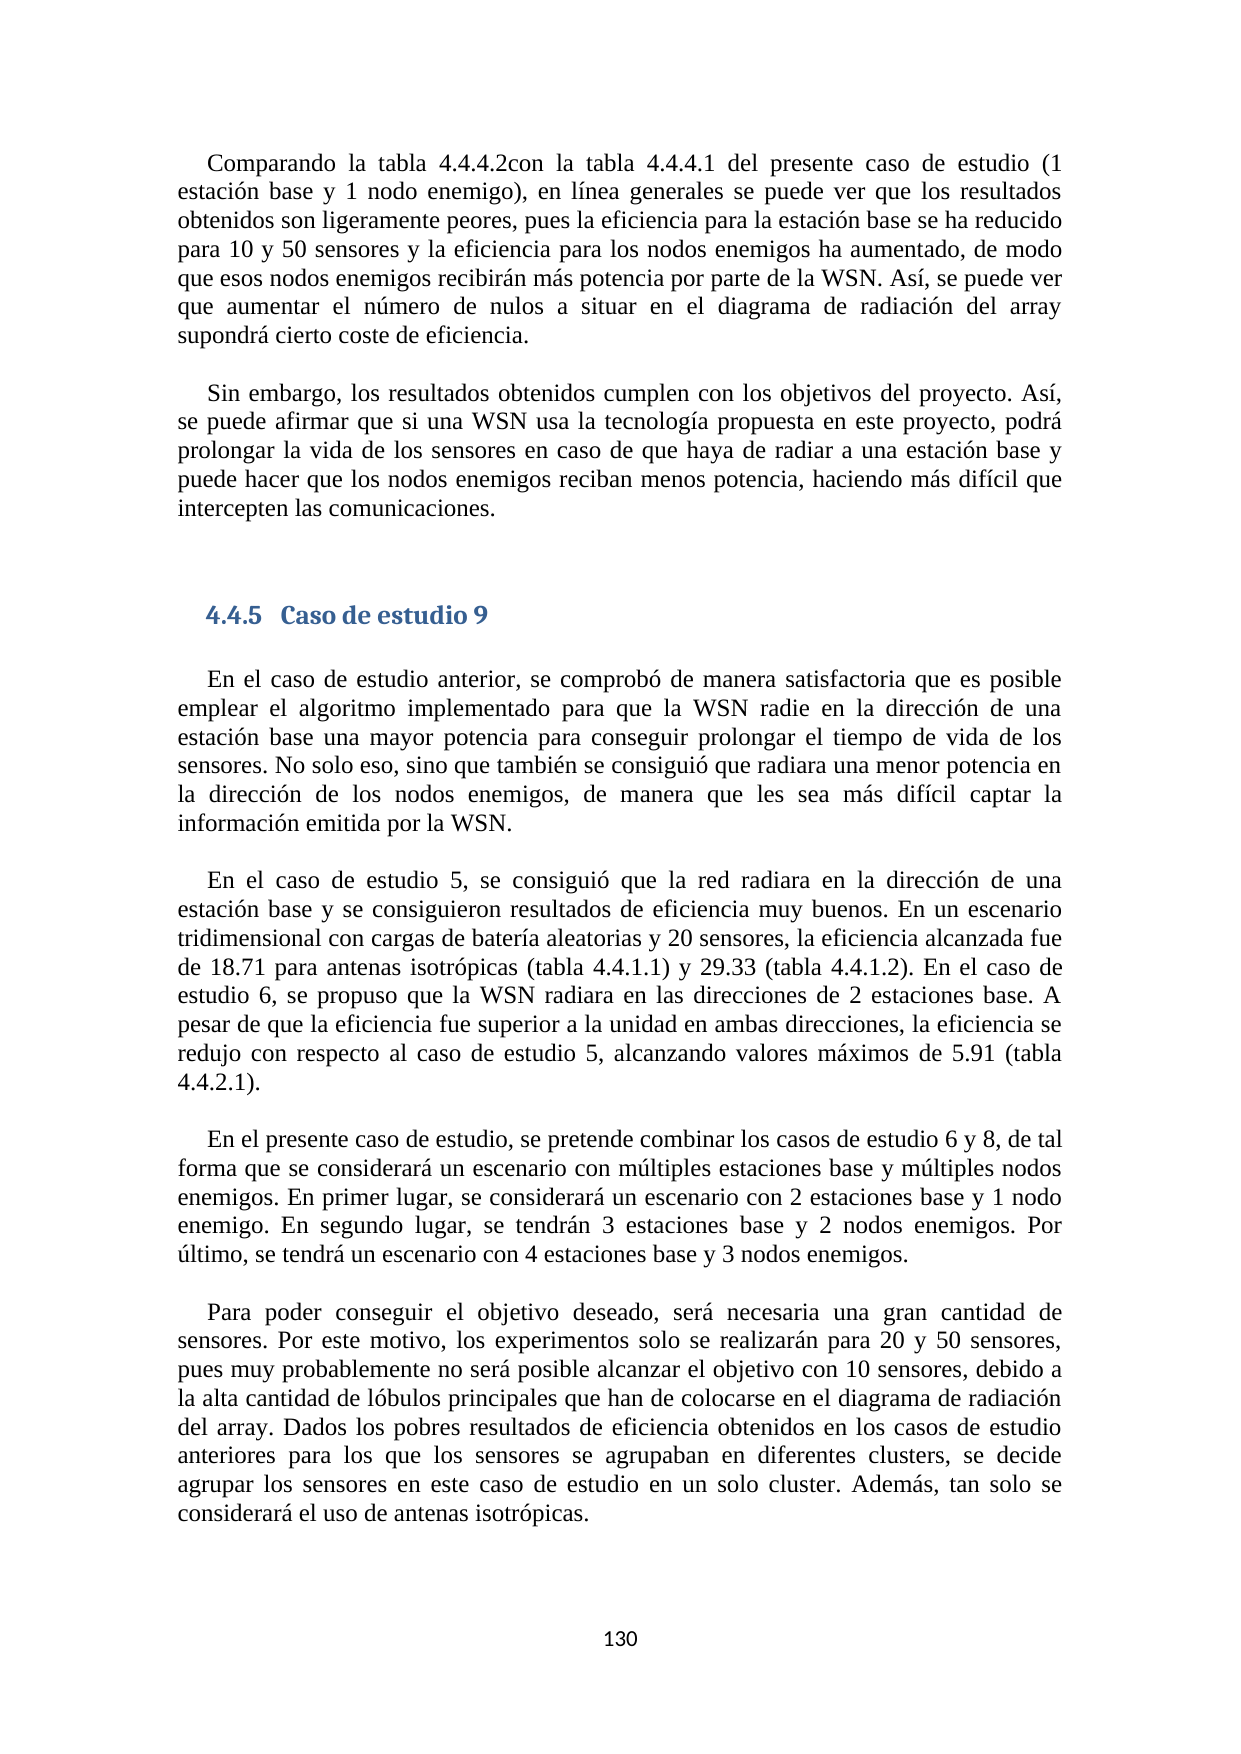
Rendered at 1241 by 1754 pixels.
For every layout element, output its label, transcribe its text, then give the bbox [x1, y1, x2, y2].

text En el presente caso de estudio, se pretende combinar los casos de estudio 6 y 8, de tal forma que se considerará un escenario con múltiples estaciones base y múltiples nodos enemigos. En primer lugar, se considerará un escenario con 2 estaciones base y 1 nodo enemigo. En segundo lugar, se tendrán 3 estaciones base y 2 nodos enemigos. Por último, se tendrá un escenario con 4 estaciones base y 3 nodos enemigos. [177, 1124, 1063, 1268]
text Sin embargo, los resultados obtenidos cumplen con los objetivos del proyecto. Así, se puede afirmar que si una WSN usa la tecnología propuesta en este proyecto, podrá prolongar la vida de los sensores en caso de que haya de radiar a una estación base y puede hacer que los nodos enemigos reciban menos potencia, haciendo más difícil que intercepten las comunicaciones. [177, 378, 1063, 521]
text En el caso de estudio anterior, se comprobó de manera satisfactoria que es posible emplear el algoritmo implementado para que la WSN radie en la dirección de una estación base una mayor potencia para conseguir prolongar el tiempo de vida de los sensores. No solo eso, sino que también se consiguió que radiara una menor potencia en la dirección de los nodos enemigos, de manera que les sea más difícil captar la información emitida por la WSN. [177, 664, 1063, 837]
text Comparando la tabla 4.4.4.2con la tabla 4.4.4.1 del presente caso de estudio (1 estación base y 1 nodo enemigo), en línea generales se puede ver que los resultados obtenidos son ligeramente peores, pues la eficiencia para la estación base se ha reducido para 10 y 50 sensores y la eficiencia para los nodos enemigos ha aumentado, de modo que esos nodos enemigos recibirán más potencia por parte de la WSN. Así, se puede ver que aumentar el número de nulos a situar en el diagrama de radiación del array supondrá cierto coste de eficiencia. [177, 148, 1063, 349]
text Para poder conseguir el objetivo deseado, será necesaria una gran cantidad de sensores. Por este motivo, los experimentos solo se realizarán para 20 y 50 sensores, pues muy probablemente no será posible alcanzar el objetivo con 10 sensores, debido a la alta cantidad de lóbulos principales que han de colocarse en el diagrama de radiación del array. Dados los pobres resultados de eficiencia obtenidos en los casos de estudio anteriores para los que los sensores se agrupaban en diferentes clusters, se decide agrupar los sensores en este caso de estudio en un solo cluster. Además, tan solo se considerará el uso de antenas isotrópicas. [177, 1297, 1063, 1527]
text En el caso de estudio 5, se consiguió que la red radiara en la dirección de una estación base y se consiguieron resultados de eficiencia muy buenos. En un escenario tridimensional con cargas de batería aleatorias y 20 sensores, la eficiencia alcanzada fue de 18.71 para antenas isotrópicas (tabla 4.4.1.1) y 29.33 (tabla 4.4.1.2). En el caso de estudio 6, se propuso que la WSN radiara en las direcciones de 2 estaciones base. A pesar de que la eficiencia fue superior a la unidad en ambas direcciones, la eficiencia se redujo con respecto al caso de estudio 5, alcanzando valores máximos de 5.91 (tabla 4.4.2.1). [177, 865, 1063, 1095]
subtitle Caso de estudio 9 [206, 600, 1063, 631]
